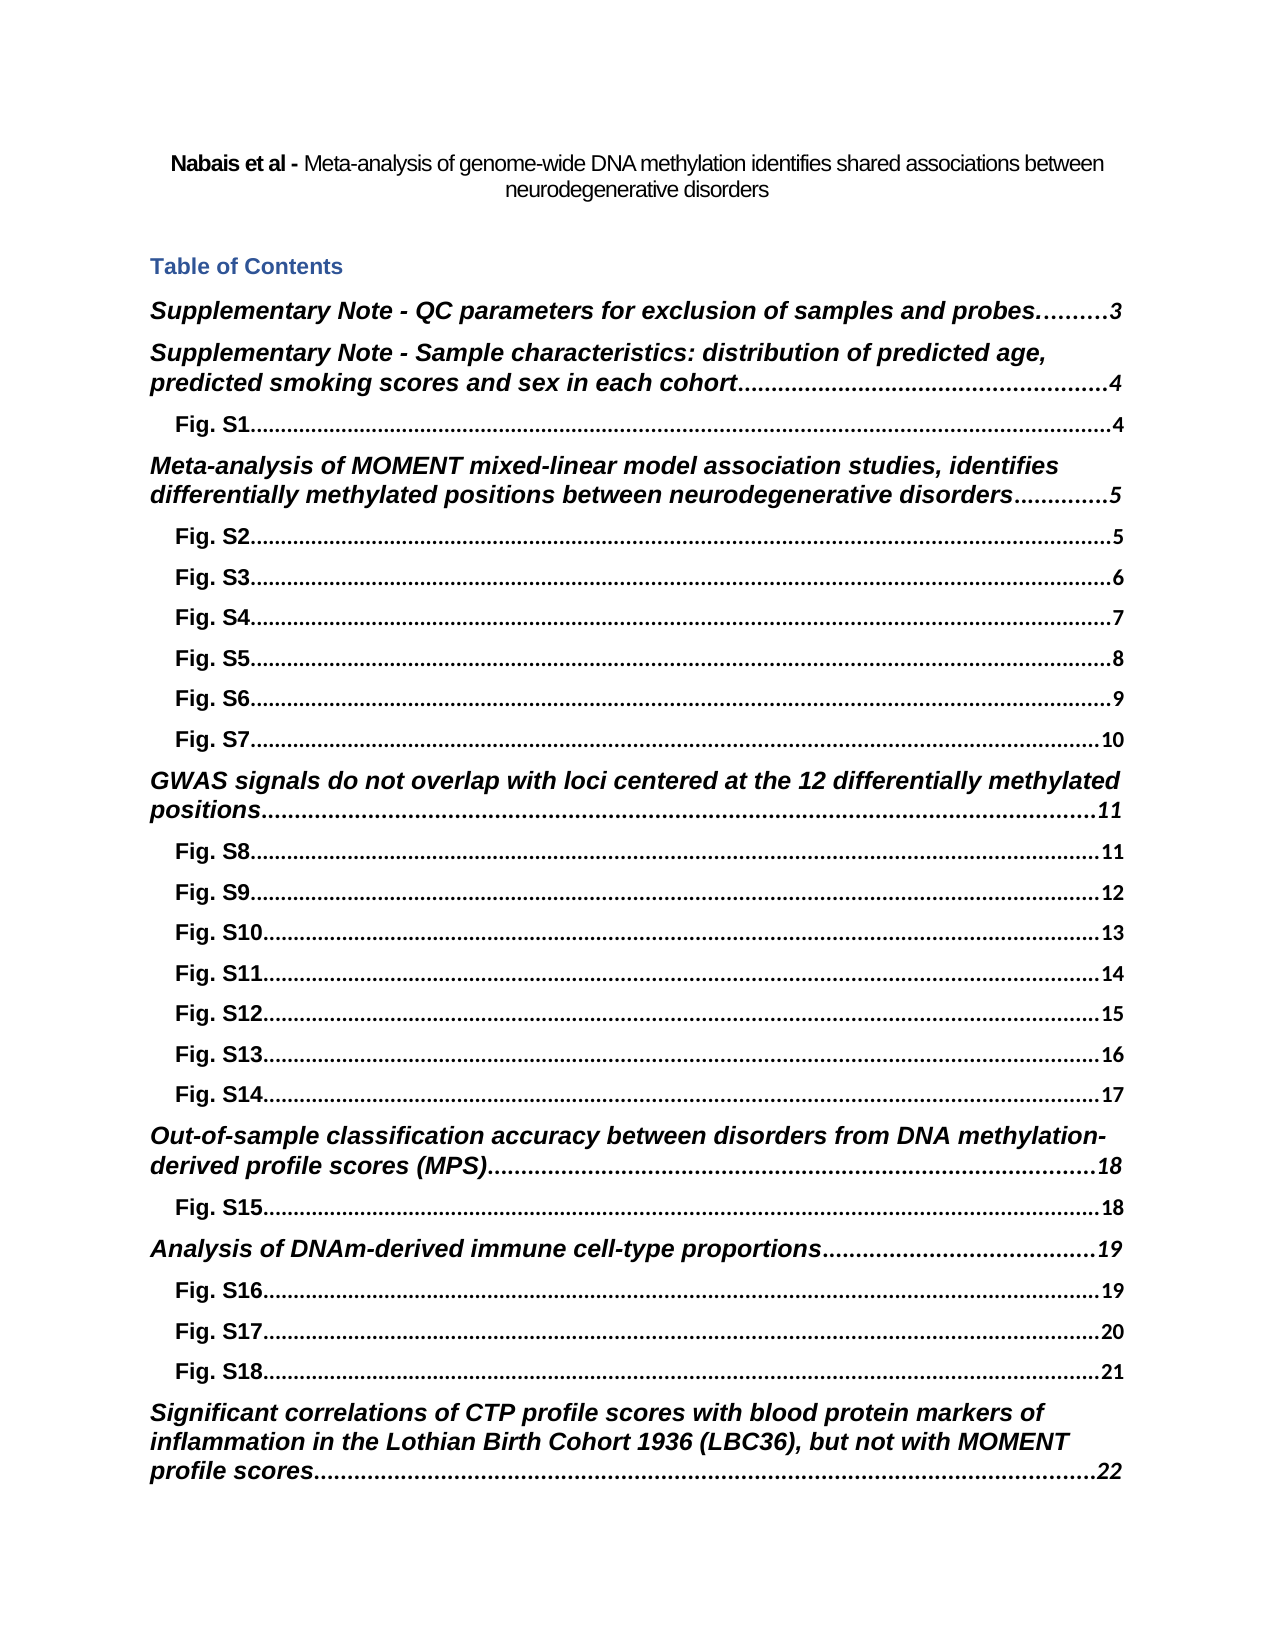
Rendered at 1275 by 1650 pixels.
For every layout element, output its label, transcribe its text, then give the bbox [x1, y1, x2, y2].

title Nabais et al - Meta-analysis of genome-wide DNA methylation identifies shared associations between neurodegenerative disorders [150, 150, 1125, 203]
